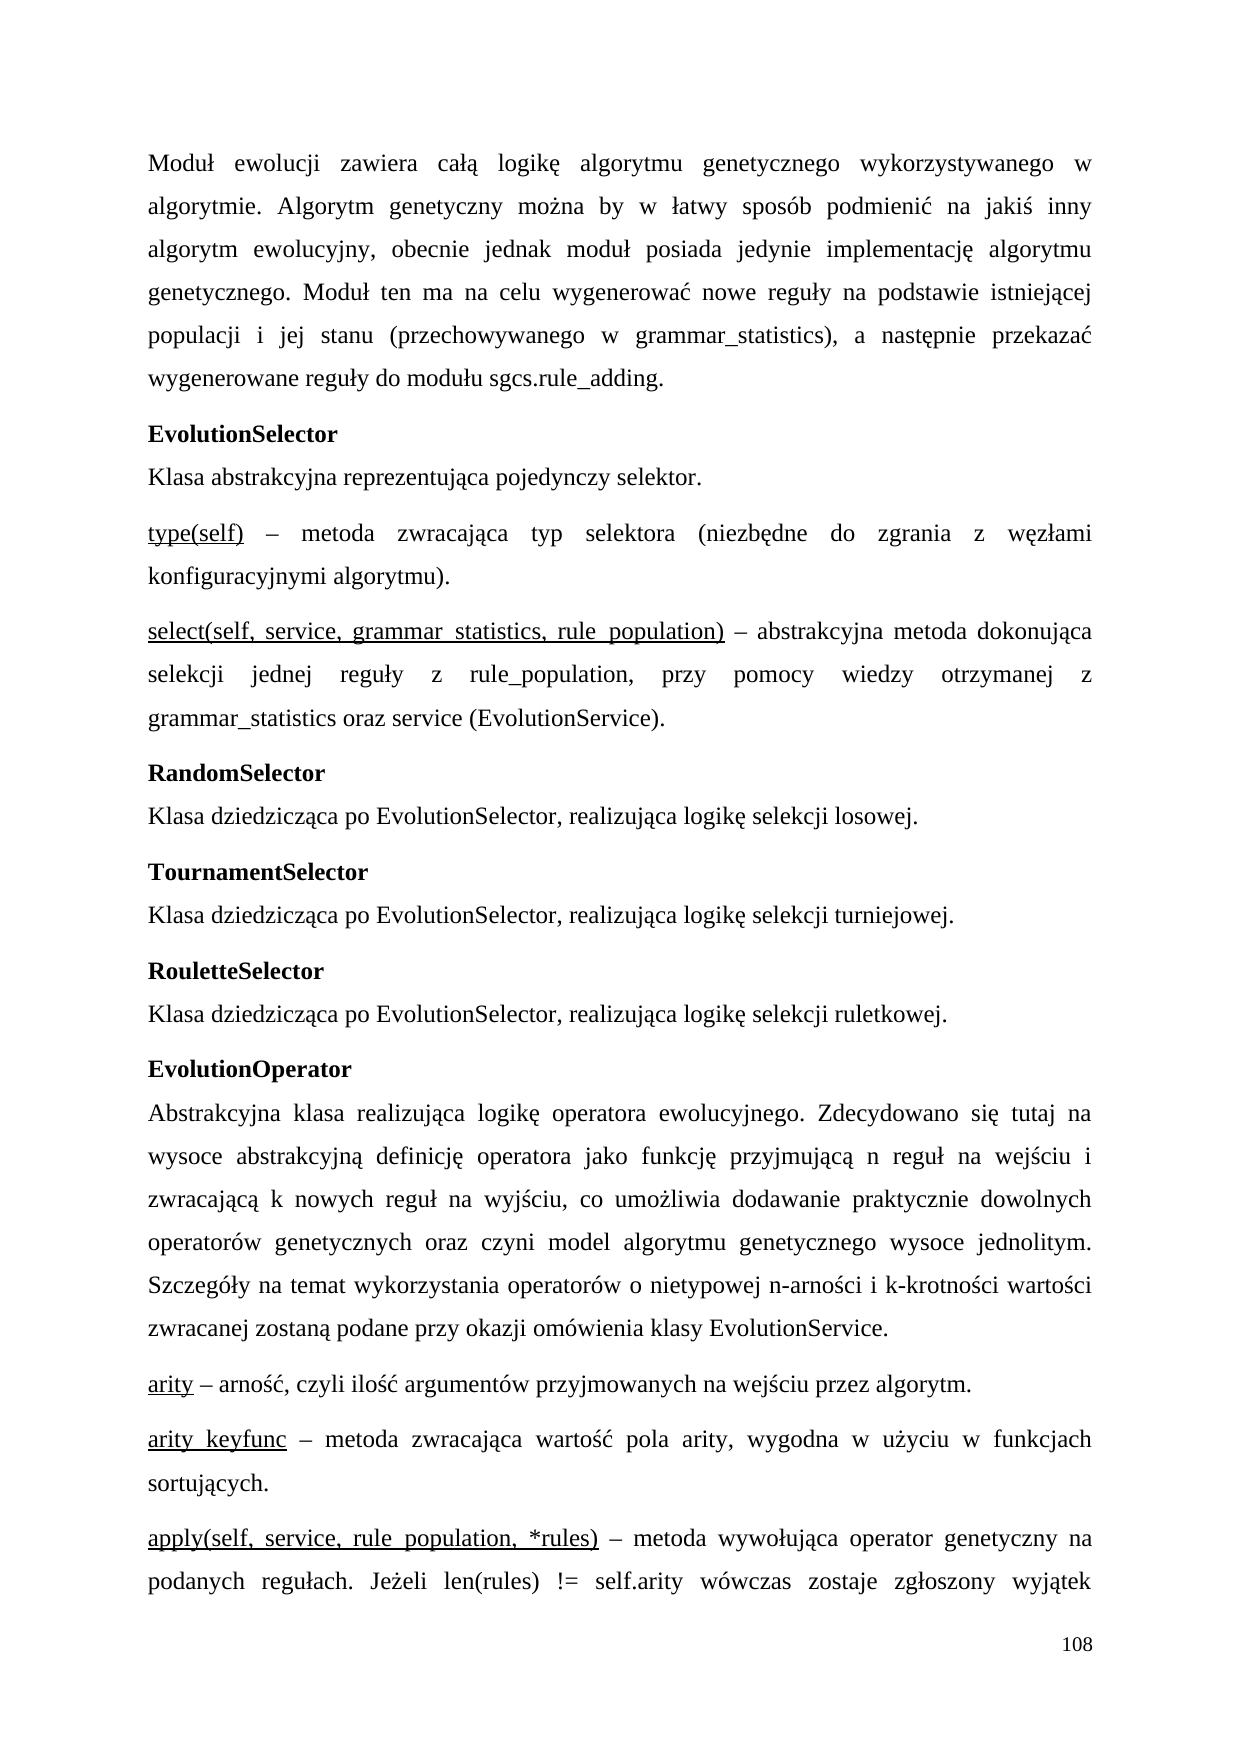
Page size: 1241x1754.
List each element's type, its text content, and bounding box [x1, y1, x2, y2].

text Klasa dziedzicząca po EvolutionSelector, realizująca logikę selekcji ruletkowej. [148, 999, 1093, 1028]
text RouletteSelector [148, 956, 1093, 984]
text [148, 1523, 1093, 1595]
text EvolutionSelector [148, 419, 1093, 448]
text Klasa dziedzicząca po EvolutionSelector, realizująca logikę selekcji turniejowej. [148, 900, 1093, 929]
text EvolutionOperator [148, 1054, 1093, 1083]
text Moduł ewolucji zawiera całą logikę algorytmu genetycznego wykorzystywanego w algorytmie. Algorytm genetyczny można by w łatwy sposób podmienić na jakiś inny algorytm ewolucyjny, obecnie jednak moduł posiada jedynie implementację algorytmu genetycznego. Moduł ten ma na celu wygenerować nowe reguły na podstawie istniejącej populacji i jej stanu (przechowywanego w grammar_statistics), a następnie przekazać wygenerowane reguły do modułu sgcs.rule_adding. [148, 148, 1093, 392]
text type(self) – metoda zwracająca typ selektora (niezbędne do zgrania z węzłami konfiguracyjnymi algorytmu). [148, 518, 1093, 589]
text select(self, service, grammar_statistics, rule_population) – abstrakcyjna metoda dokonująca selekcji jednej reguły z rule_population, przy pomocy wiedzy otrzymanej z grammar_statistics oraz service (EvolutionService). [148, 616, 1093, 731]
text Klasa dziedzicząca po EvolutionSelector, realizująca logikę selekcji losowej. [148, 801, 1093, 830]
text arity – arność, czyli ilość argumentów przyjmowanych na wejściu przez algorytm. [148, 1369, 1093, 1398]
text arity_keyfunc – metoda zwracająca wartość pola arity, wygodna w użyciu w funkcjach sortujących. [148, 1424, 1093, 1496]
text RandomSelector [148, 758, 1093, 787]
text Abstrakcyjna klasa realizująca logikę operatora ewolucyjnego. Zdecydowano się tutaj na wysoce abstrakcyjną definicję operatora jako funkcję przyjmującą n reguł na wejściu i zwracającą k nowych reguł na wyjściu, co umożliwia dodawanie praktycznie dowolnych operatorów genetycznych oraz czyni model algorytmu genetycznego wysoce jednolitym. Szczegóły na temat wykorzystania operatorów o nietypowej n-arności i k-krotności wartości zwracanej zostaną podane przy okazji omówienia klasy EvolutionService. [148, 1098, 1093, 1342]
text TournamentSelector [148, 857, 1093, 886]
text Klasa abstrakcyjna reprezentująca pojedynczy selektor. [148, 462, 1093, 491]
